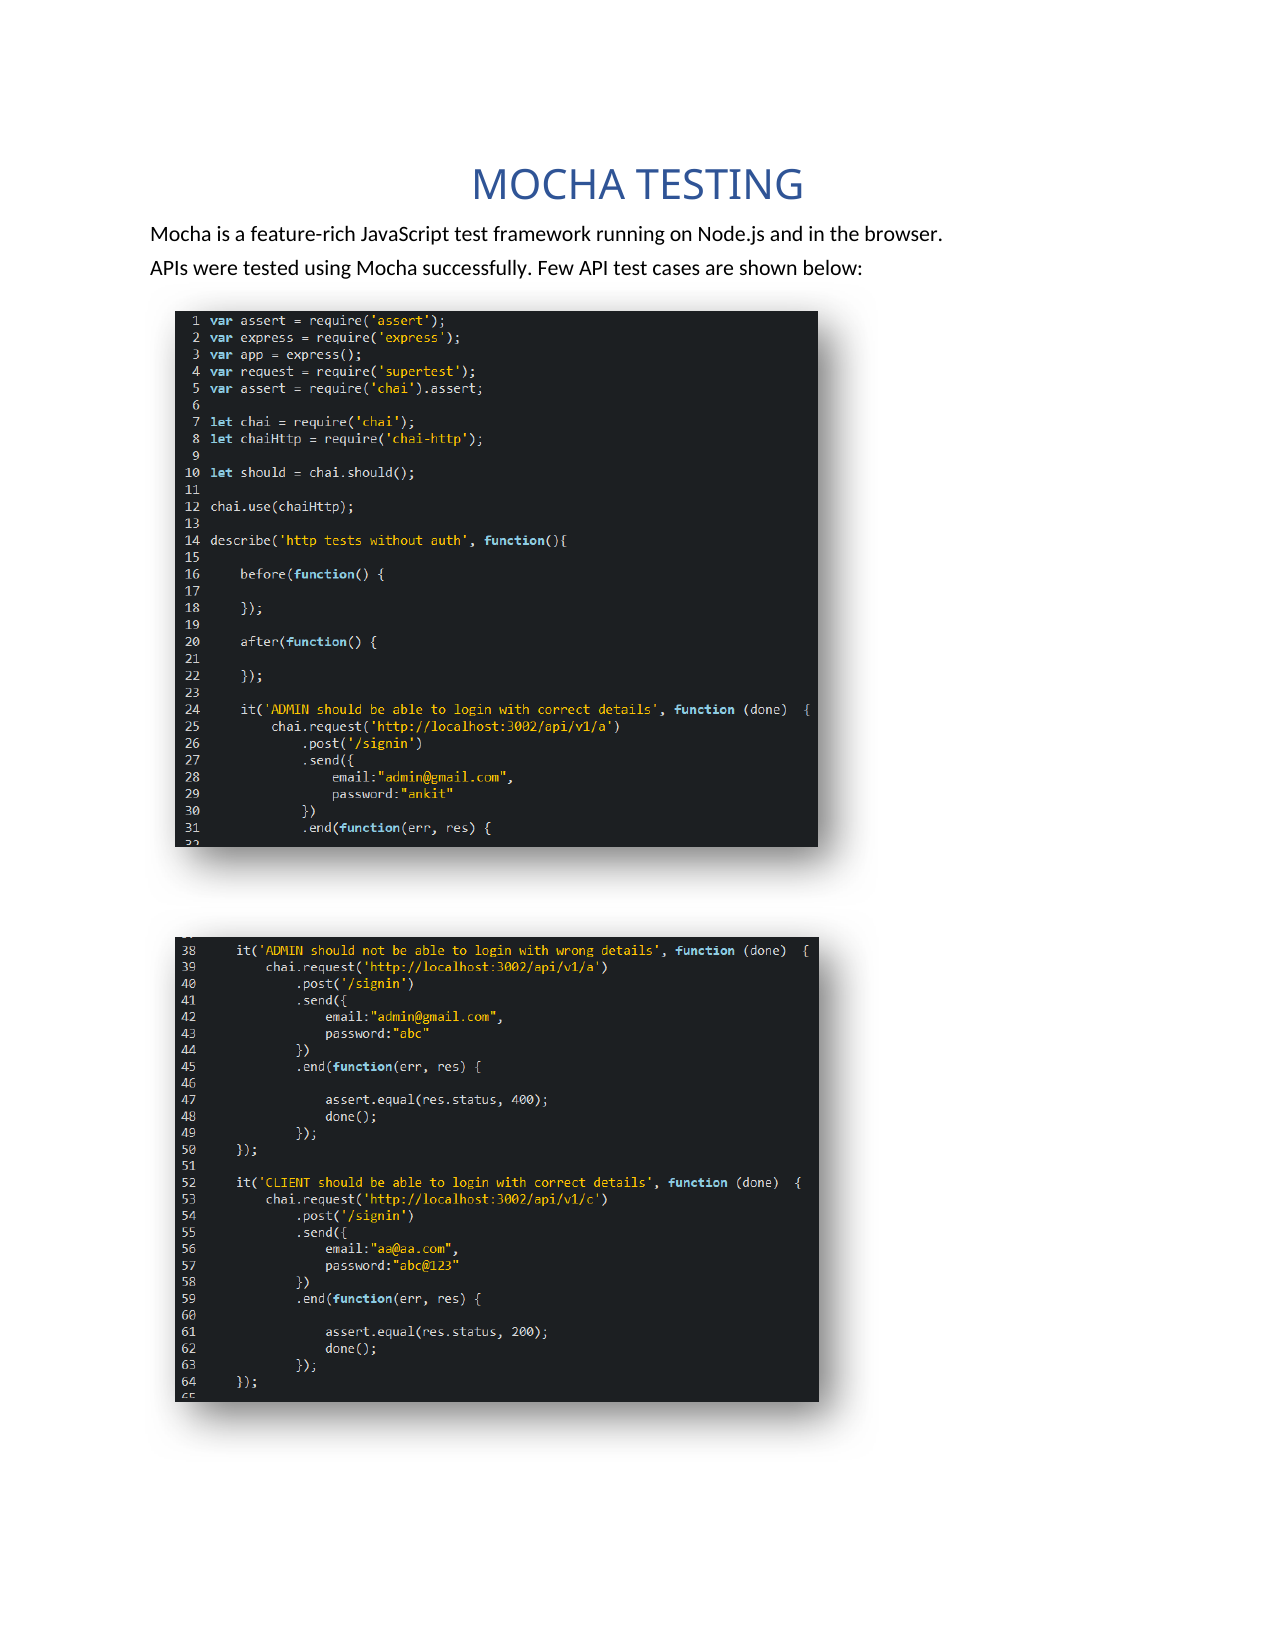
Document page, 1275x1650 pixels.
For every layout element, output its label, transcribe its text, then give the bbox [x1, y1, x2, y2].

picture [175, 311, 818, 847]
text APIs were tested using Mocha successfully. Few API test cases are shown below: [150, 254, 1125, 280]
text Mocha is a feature-rich JavaScript test framework running on Node.js and in the browser. [150, 220, 1125, 247]
subtitle MOCHA TESTING [150, 155, 1125, 212]
picture [175, 937, 819, 1402]
